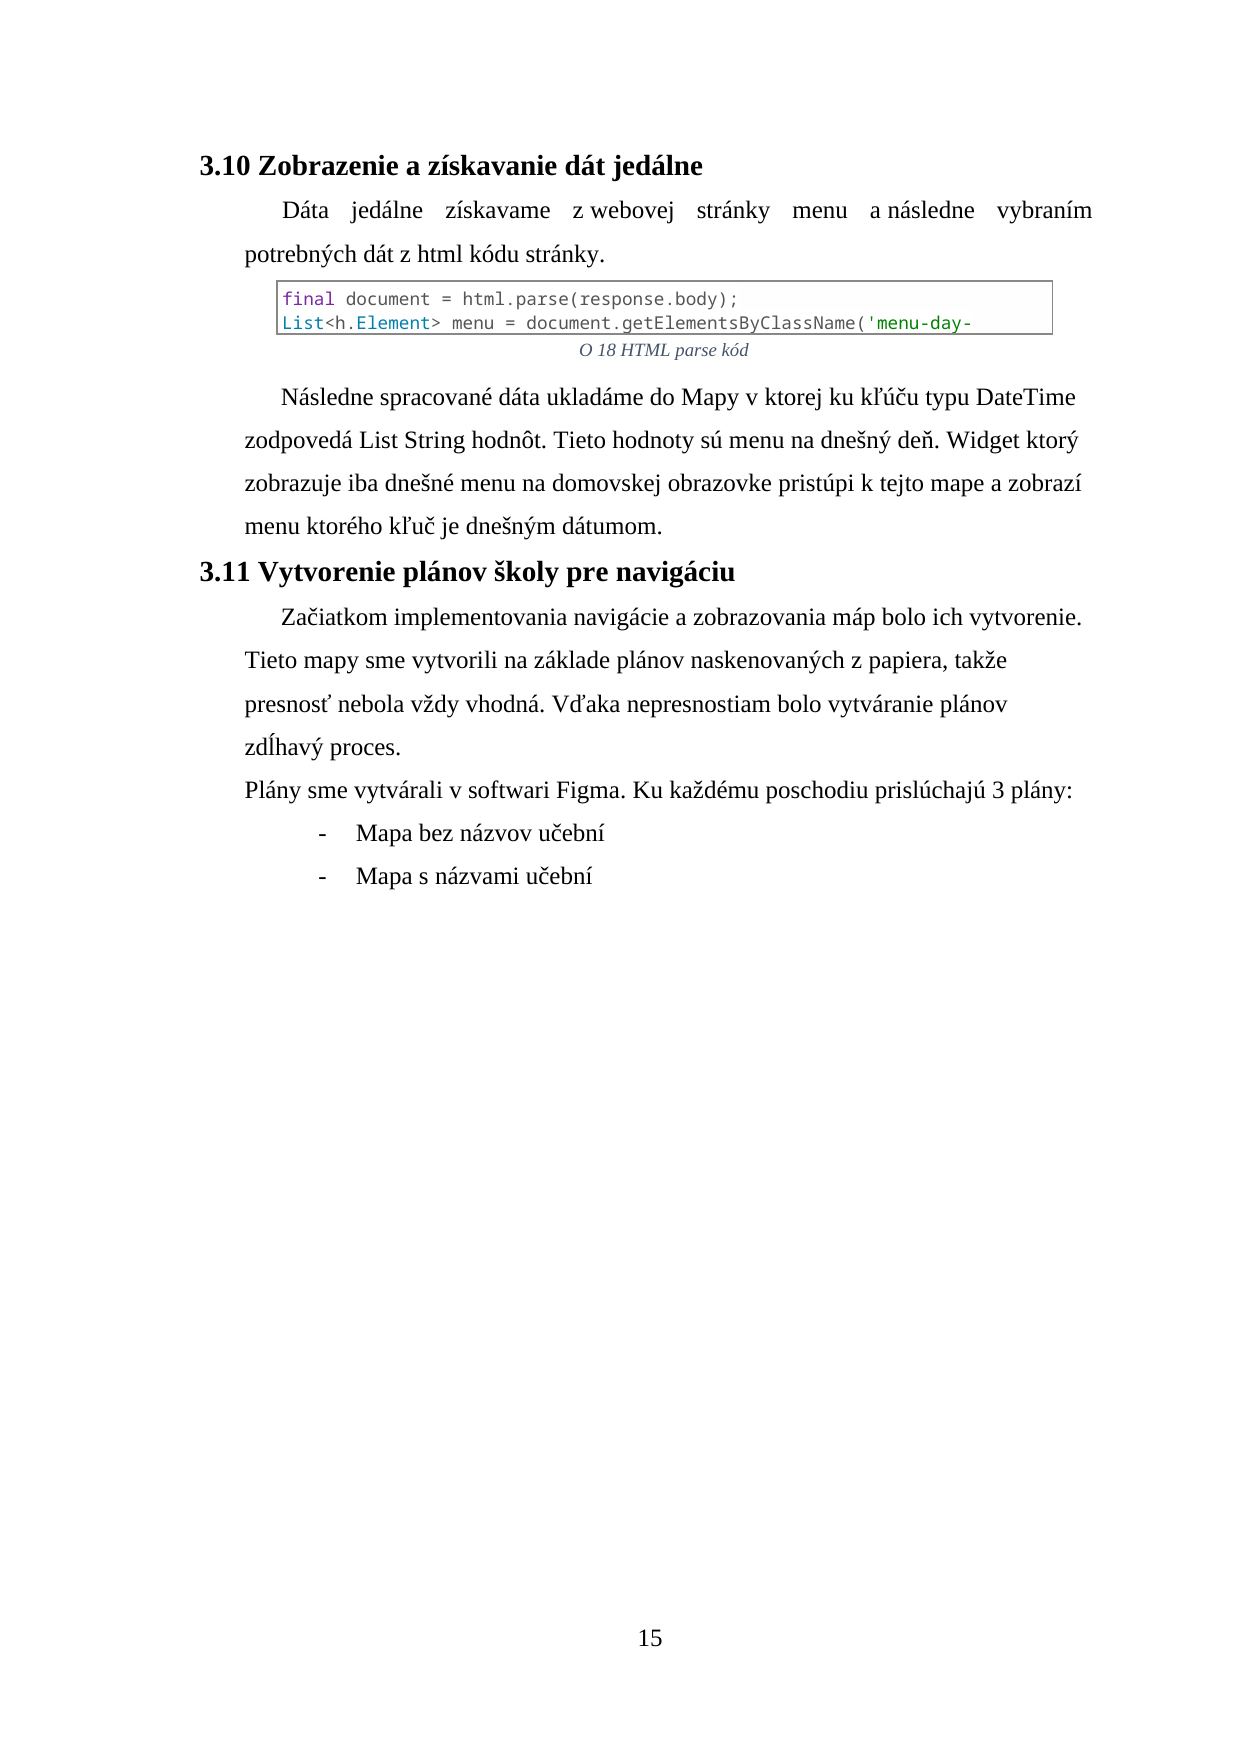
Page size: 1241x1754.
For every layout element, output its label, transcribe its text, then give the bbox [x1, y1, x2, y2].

text Plány sme vytvárali v softwari Figma. Ku každému poschodiu prislúchajú 3 plány: [244, 775, 1092, 804]
text Dáta jedálne získavame z webovej stránky menu a následne vybraním potrebných dát z html kódu stránky. [244, 196, 1092, 267]
list Mapa s názvami učební [318, 861, 1092, 890]
text Začiatkom implementovania navigácie a zobrazovania máp bolo ich vytvorenie. Tieto mapy sme vytvorili na základe plánov naskenovaných z papiera, takže presnosť nebola vždy vhodná. Vďaka nepresnostiam bolo vytváranie plánov zdĺhavý proces. [244, 602, 1092, 761]
picture [389, 319, 393, 329]
text Vytvorenie plánov školy pre navigáciu [199, 554, 1092, 588]
text Zobrazenie a získavanie dát jedálne [199, 148, 1092, 181]
text Následne spracované dáta ukladáme do Mapy v ktorej ku kľúču typu DateTime zodpovedá List String hodnôt. Tieto hodnoty sú menu na dnešný deň. Widget ktorý zobrazuje iba dnešné menu na domovskej obrazovke pristúpi k tejto mape a zobrazí menu ktorého kľuč je dnešným dátumom. [244, 282, 1092, 540]
list Mapa bez názvov učební [318, 818, 1092, 847]
